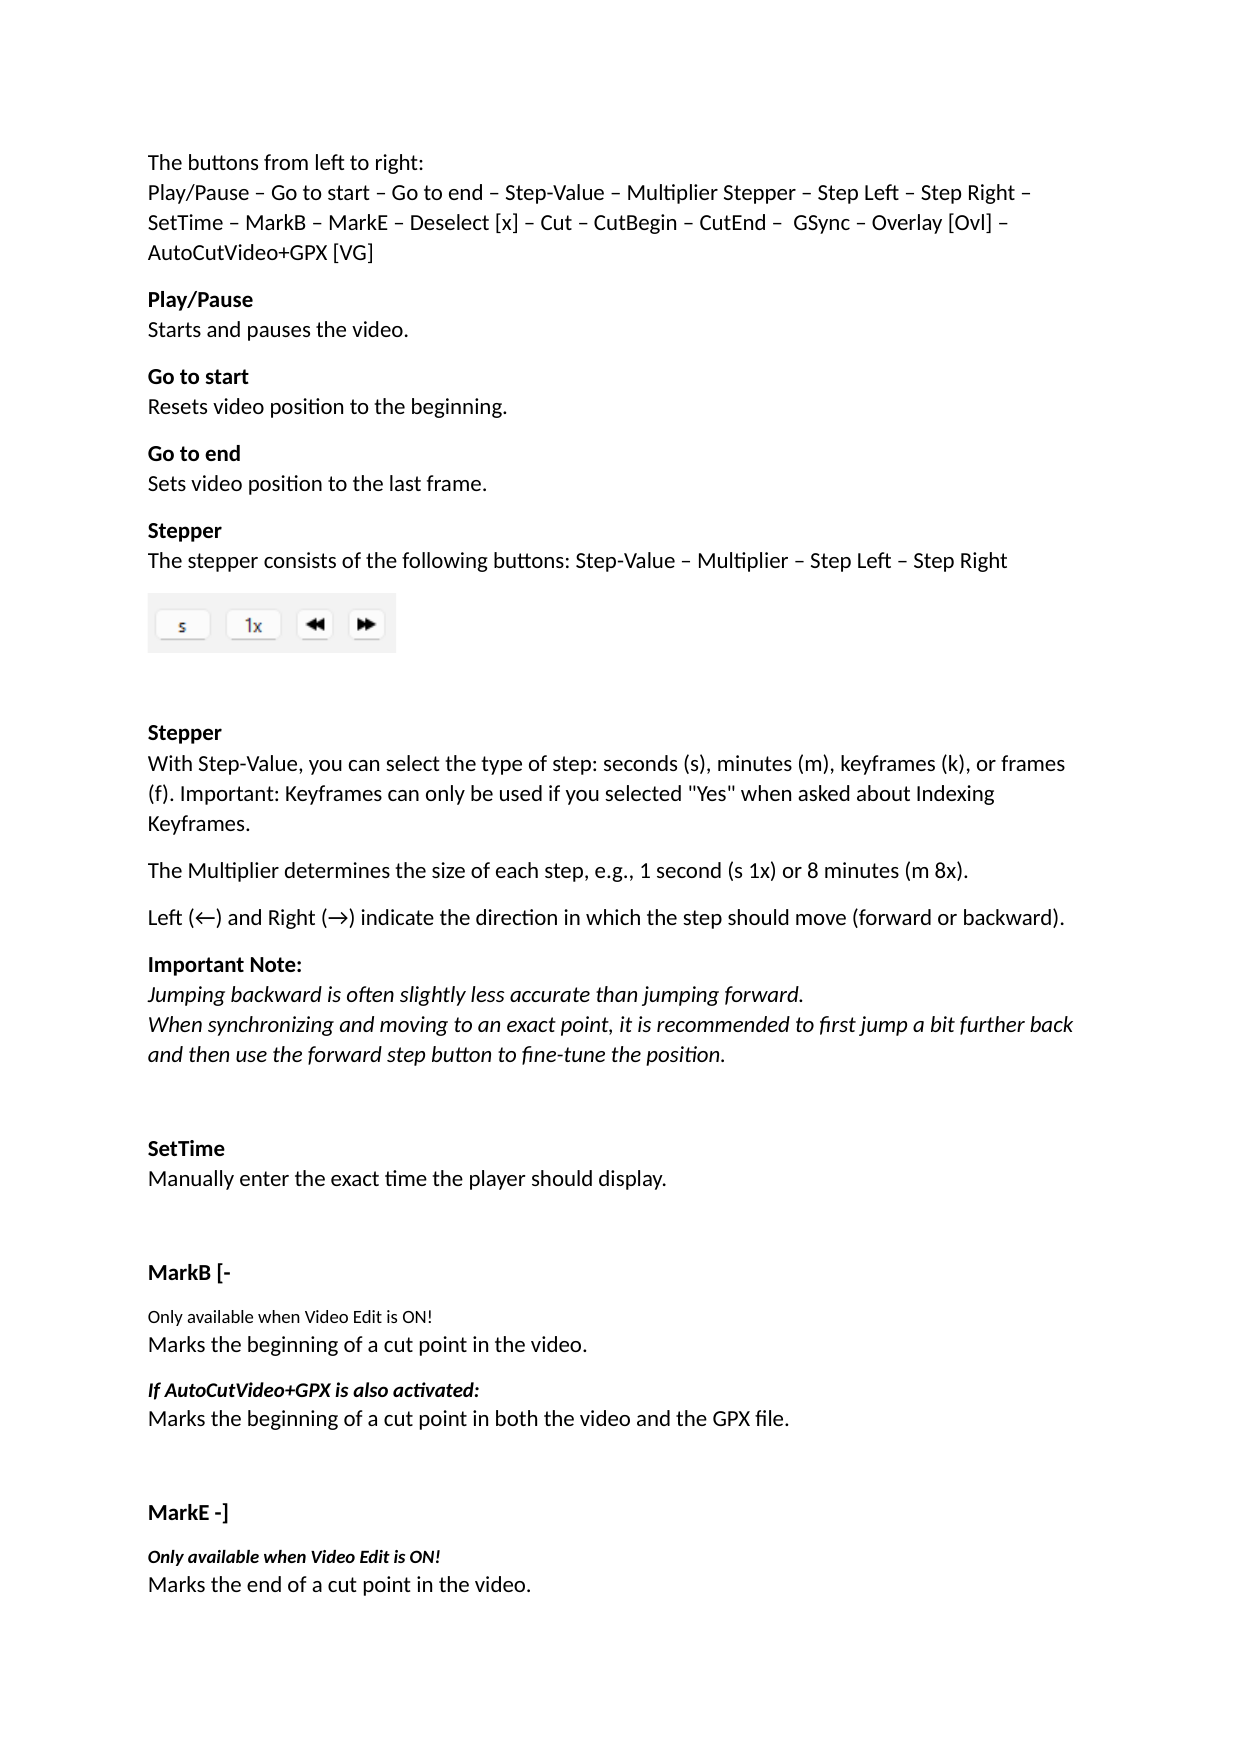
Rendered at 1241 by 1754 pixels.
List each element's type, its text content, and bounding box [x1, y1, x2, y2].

text MarkB [- [148, 1258, 1093, 1286]
text Only available when Video Edit is ON! Marks the beginning of a cut point in the video. [148, 1305, 1093, 1358]
text Stepper With Step-Value, you can select the type of step: seconds (s), minutes (m), keyframes (k), or frames (f). Important: Keyframes can only be used if you selected "Yes" when asked about Indexing Keyframes. [148, 718, 1093, 837]
text The buttons from left to right: Play/Pause – Go to start – Go to end – Step-Value – Multiplier Stepper – Step Left – Step Right – SetTime – MarkB – MarkE – Deselect [x] – Cut – CutBegin – CutEnd – GSync – Overlay [Ovl] – AutoCutVideo+GPX [VG] [148, 148, 1093, 266]
picture [147, 593, 397, 653]
text Play/Pause Starts and pauses the video. [148, 285, 1093, 343]
text Only available when Video Edit is ON! Marks the end of a cut point in the video. [148, 1545, 1093, 1598]
text If AutoCutVideo+GPX is also activated: Marks the beginning of a cut point in both the video and the GPX file. [148, 1377, 1093, 1433]
text Stepper The stepper consists of the following buttons: Step-Value – Multiplier – Step Left – Step Right [148, 516, 1093, 574]
text The Multiplier determines the size of each step, e.g., 1 second (s 1x) or 8 minutes (m 8x). [148, 856, 1093, 884]
text Go to start Resets video position to the beginning. [148, 362, 1093, 420]
text SetTime Manually enter the exact time the player should display. [148, 1134, 1093, 1192]
text Left (←) and Right (→) indicate the direction in which the step should move (forward or backward). [148, 903, 1093, 931]
text Go to end Sets video position to the last frame. [148, 439, 1093, 497]
text MarkE -] [148, 1498, 1093, 1526]
text Important Note: Jumping backward is often slightly less accurate than jumping forward. When synchronizing and moving to an exact point, it is recommended to first jump a bit further back and then use the forward step button to fine-tune the position. [148, 950, 1093, 1068]
